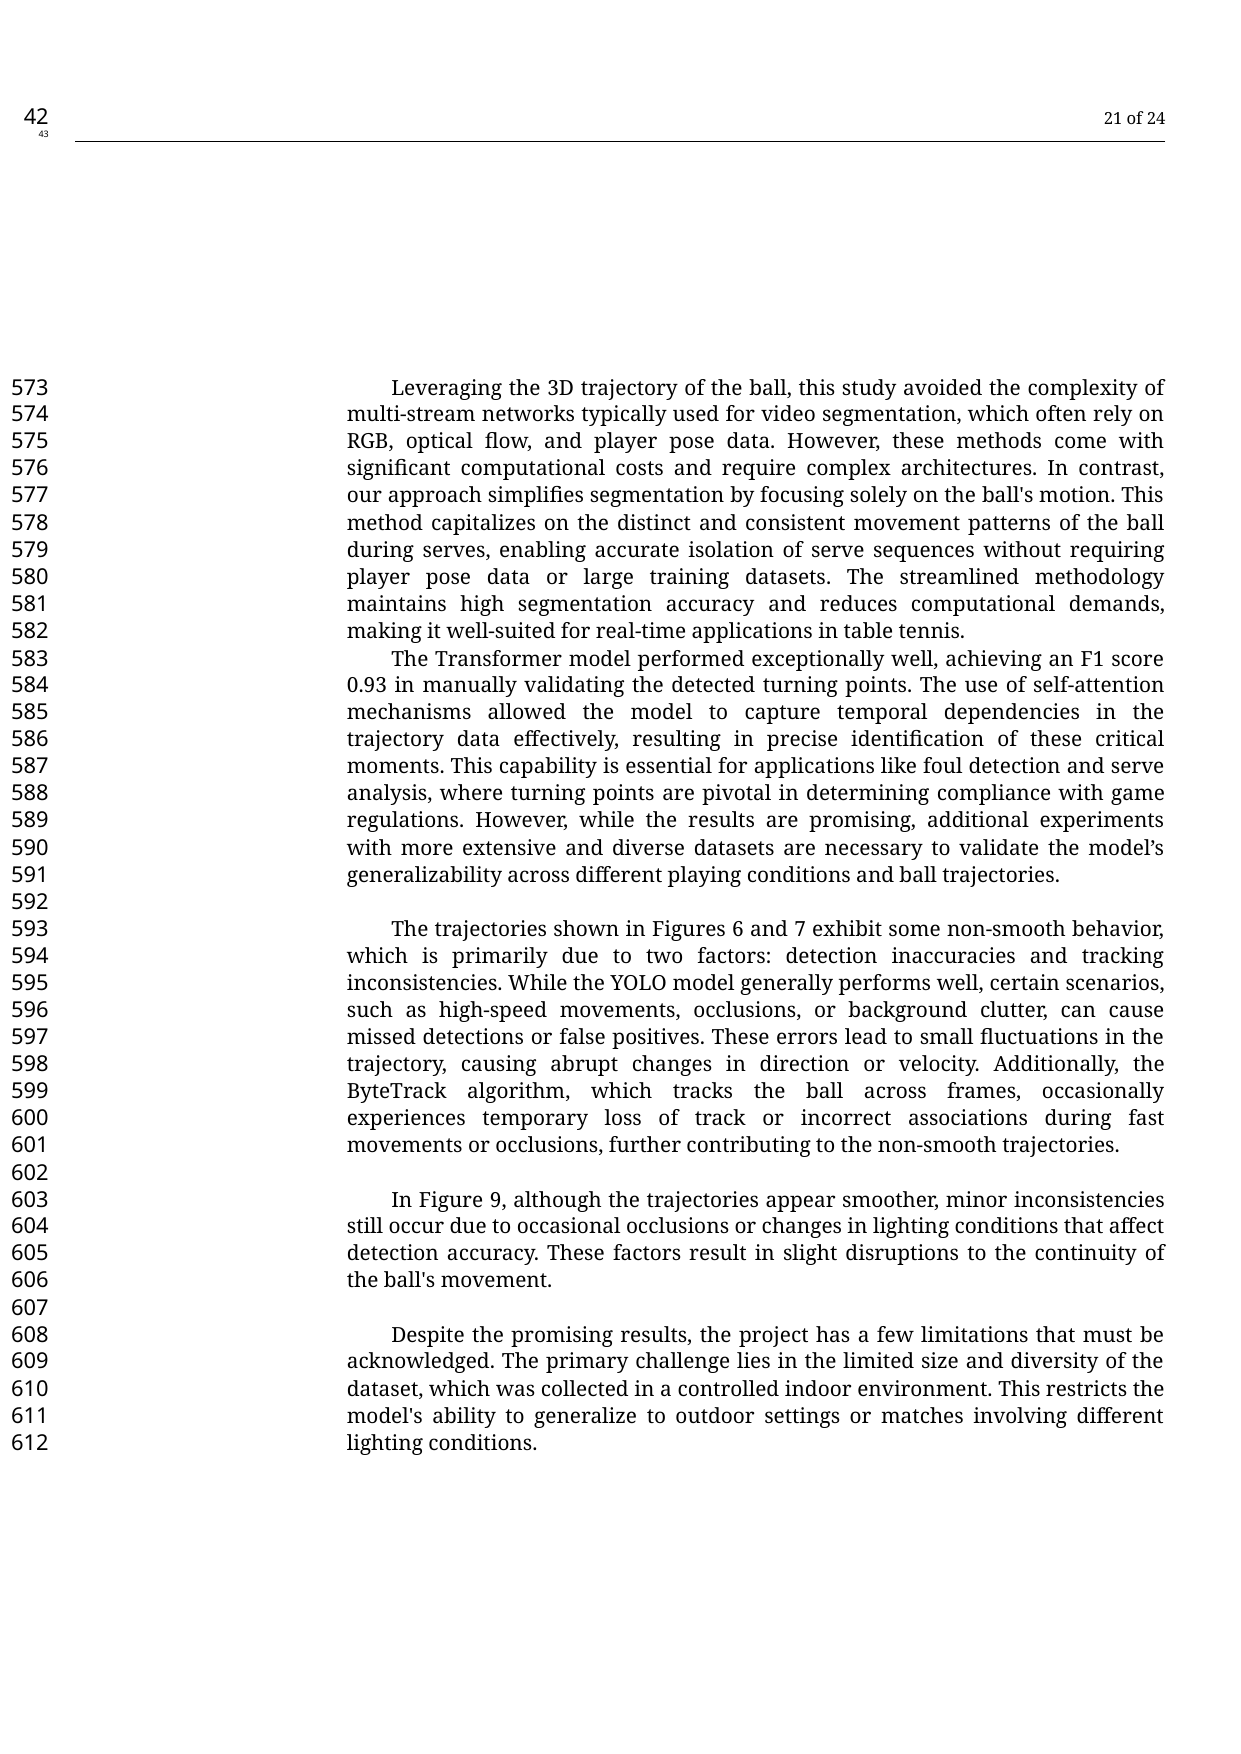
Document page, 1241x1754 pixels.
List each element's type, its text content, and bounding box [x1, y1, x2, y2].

text In Figure 9, although the trajectories appear smoother, minor inconsistencies still occur due to occasional occlusions or changes in lighting conditions that affect detection accuracy. These factors result in slight disruptions to the continuity of the ball's movement. [347, 1186, 1165, 1294]
text The trajectories shown in Figures 6 and 7 exhibit some non-smooth behavior, which is primarily due to two factors: detection inaccuracies and tracking inconsistencies. While the YOLO model generally performs well, certain scenarios, such as high-speed movements, occlusions, or background clutter, can cause missed detections or false positives. These errors lead to small fluctuations in the trajectory, causing abrupt changes in direction or velocity. Additionally, the ByteTrack algorithm, which tracks the ball across frames, occasionally experiences temporary loss of track or incorrect associations during fast movements or occlusions, further contributing to the non-smooth trajectories. [347, 915, 1165, 1159]
text Leveraging the 3D trajectory of the ball, this study avoided the complexity of multi-stream networks typically used for video segmentation, which often rely on RGB, optical flow, and player pose data. However, these methods come with significant computational costs and require complex architectures. In contrast, our approach simplifies segmentation by focusing solely on the ball's motion. This method capitalizes on the distinct and consistent movement patterns of the ball during serves, enabling accurate isolation of serve sequences without requiring player pose data or large training datasets. The streamlined methodology maintains high segmentation accuracy and reduces computational demands, making it well-suited for real-time applications in table tennis. [347, 374, 1165, 644]
text Despite the promising results, the project has a few limitations that must be acknowledged. The primary challenge lies in the limited size and diversity of the dataset, which was collected in a controlled indoor environment. This restricts the model's ability to generalize to outdoor settings or matches involving different lighting conditions. [347, 1321, 1165, 1456]
text The Transformer model performed exceptionally well, achieving an F1 score 0.93 in manually validating the detected turning points. The use of self-attention mechanisms allowed the model to capture temporal dependencies in the trajectory data effectively, resulting in precise identification of these critical moments. This capability is essential for applications like foul detection and serve analysis, where turning points are pivotal in determining compliance with game regulations. However, while the results are promising, additional experiments with more extensive and diverse datasets are necessary to validate the model’s generalizability across different playing conditions and ball trajectories. [347, 644, 1165, 888]
